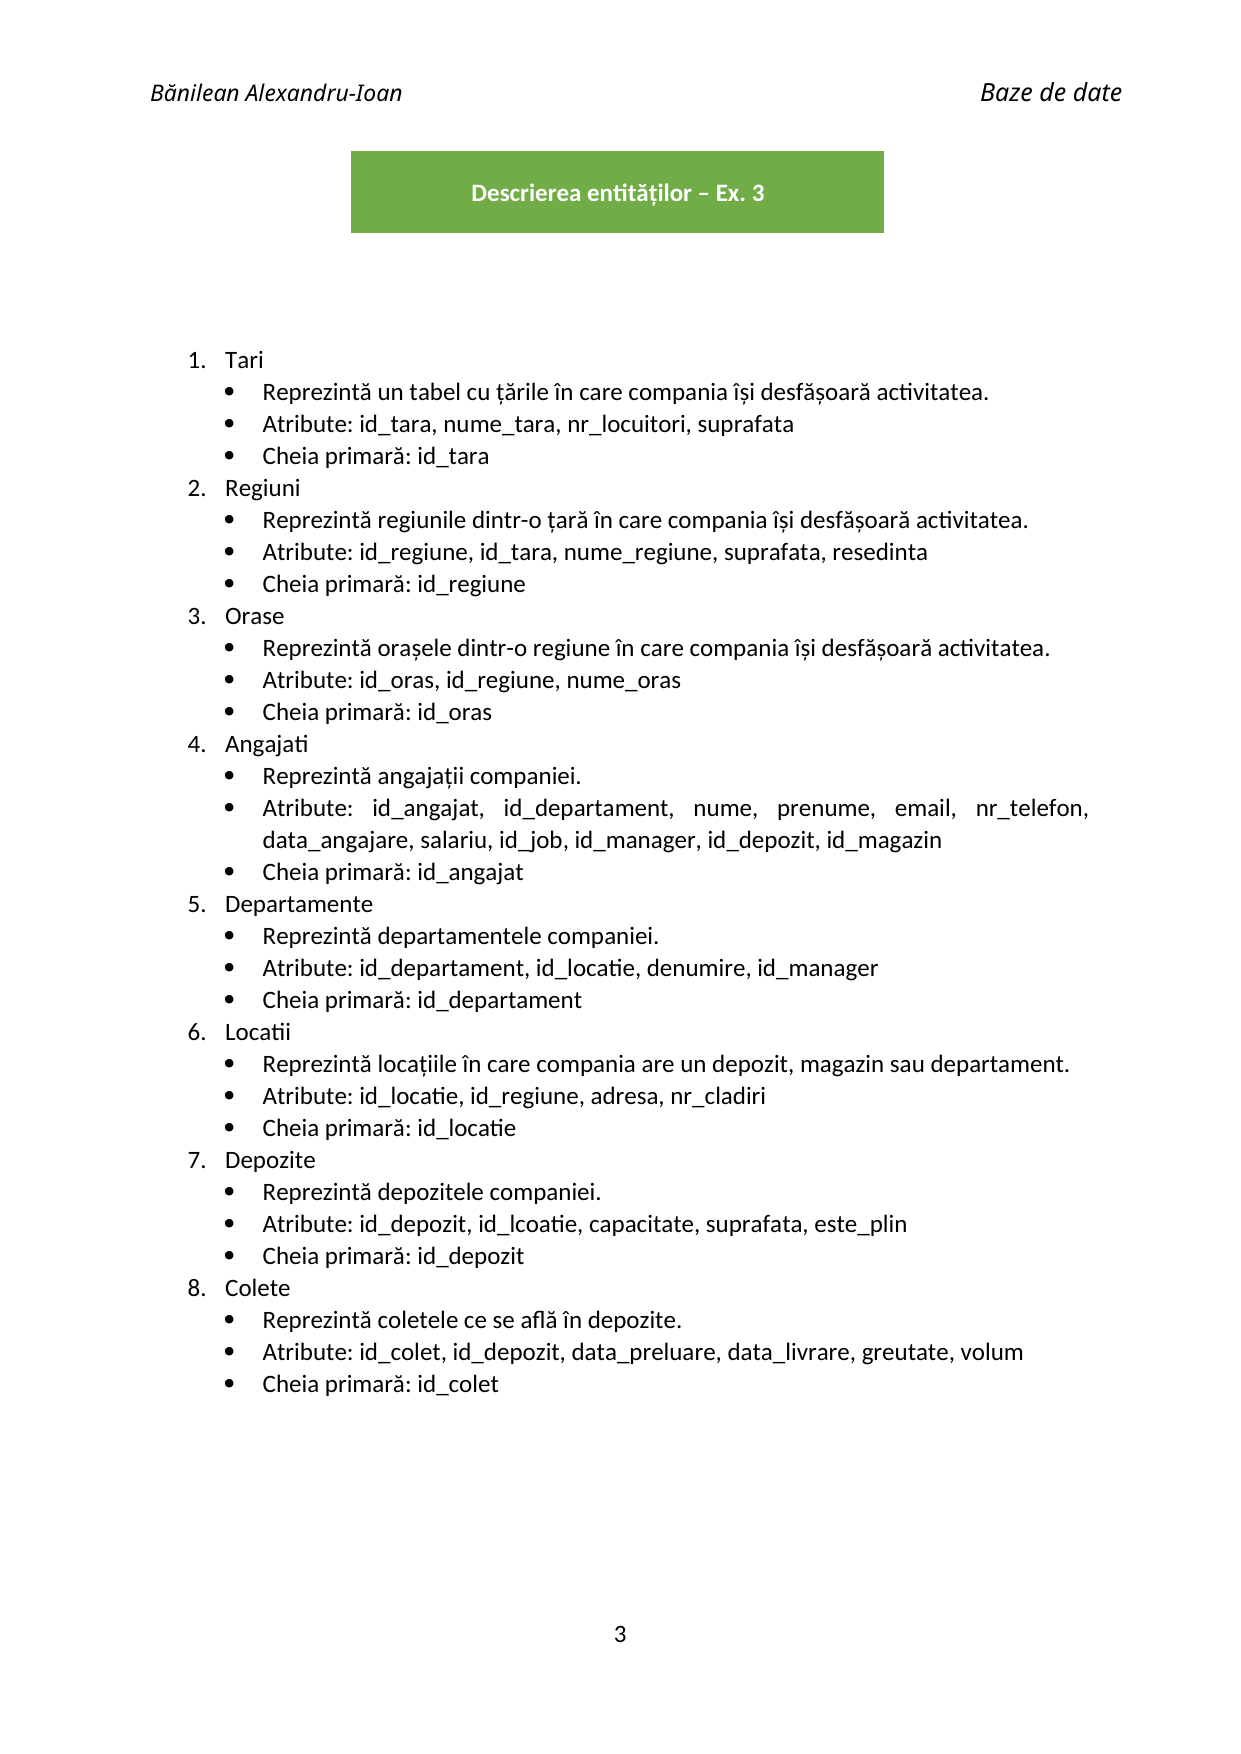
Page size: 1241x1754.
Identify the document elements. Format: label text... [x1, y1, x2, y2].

list Reprezintă un tabel cu țările în care compania își desfășoară activitatea. [225, 377, 1090, 407]
list Reprezintă departamentele companiei. [225, 920, 1090, 951]
list Reprezintă angajații companiei. [225, 760, 1090, 791]
list Atribute: id_departament, id_locatie, denumire, id_manager [225, 952, 1090, 983]
list Atribute: id_locatie, id_regiune, adresa, nr_cladiri [225, 1080, 1090, 1111]
list Depozite [187, 1144, 1090, 1174]
list Colete [187, 1272, 1090, 1302]
list Cheia primară: id_tara [225, 441, 1090, 471]
list Departamente [187, 888, 1090, 919]
list Atribute: id_colet, id_depozit, data_preluare, data_livrare, greutate, volum [225, 1336, 1090, 1366]
list Locatii [187, 1016, 1090, 1047]
list Cheia primară: id_locatie [225, 1112, 1090, 1143]
list Cheia primară: id_angajat [225, 856, 1090, 887]
list Cheia primară: id_depozit [225, 1240, 1090, 1271]
list Atribute: id_tara, nume_tara, nr_locuitori, suprafata [225, 408, 1090, 439]
list Atribute: id_regiune, id_tara, nume_regiune, suprafata, resedinta [225, 536, 1090, 567]
list Regiuni [187, 472, 1090, 503]
list Angajati [187, 728, 1090, 759]
list Atribute: id_angajat, id_departament, nume, prenume, email, nr_telefon, data_angajare, salariu, id_job, id_manager, id_depozit, id_magazin [225, 792, 1090, 855]
list Reprezintă orașele dintr-o regiune în care compania își desfășoară activitatea. [225, 632, 1090, 663]
list Orase [187, 600, 1090, 631]
list Tari [187, 344, 1090, 375]
list Cheia primară: id_departament [225, 984, 1090, 1015]
list Cheia primară: id_colet [225, 1368, 1090, 1398]
list Reprezintă coletele ce se află în depozite. [225, 1304, 1090, 1334]
list Reprezintă regiunile dintr-o țară în care compania își desfășoară activitatea. [225, 504, 1090, 535]
list Cheia primară: id_oras [225, 696, 1090, 727]
list Reprezintă depozitele companiei. [225, 1176, 1090, 1207]
list Reprezintă locațiile în care compania are un depozit, magazin sau departament. [225, 1048, 1090, 1079]
list Cheia primară: id_regiune [225, 568, 1090, 599]
list Atribute: id_oras, id_regiune, nume_oras [225, 664, 1090, 695]
list Atribute: id_depozit, id_lcoatie, capacitate, suprafata, este_plin [225, 1208, 1090, 1238]
